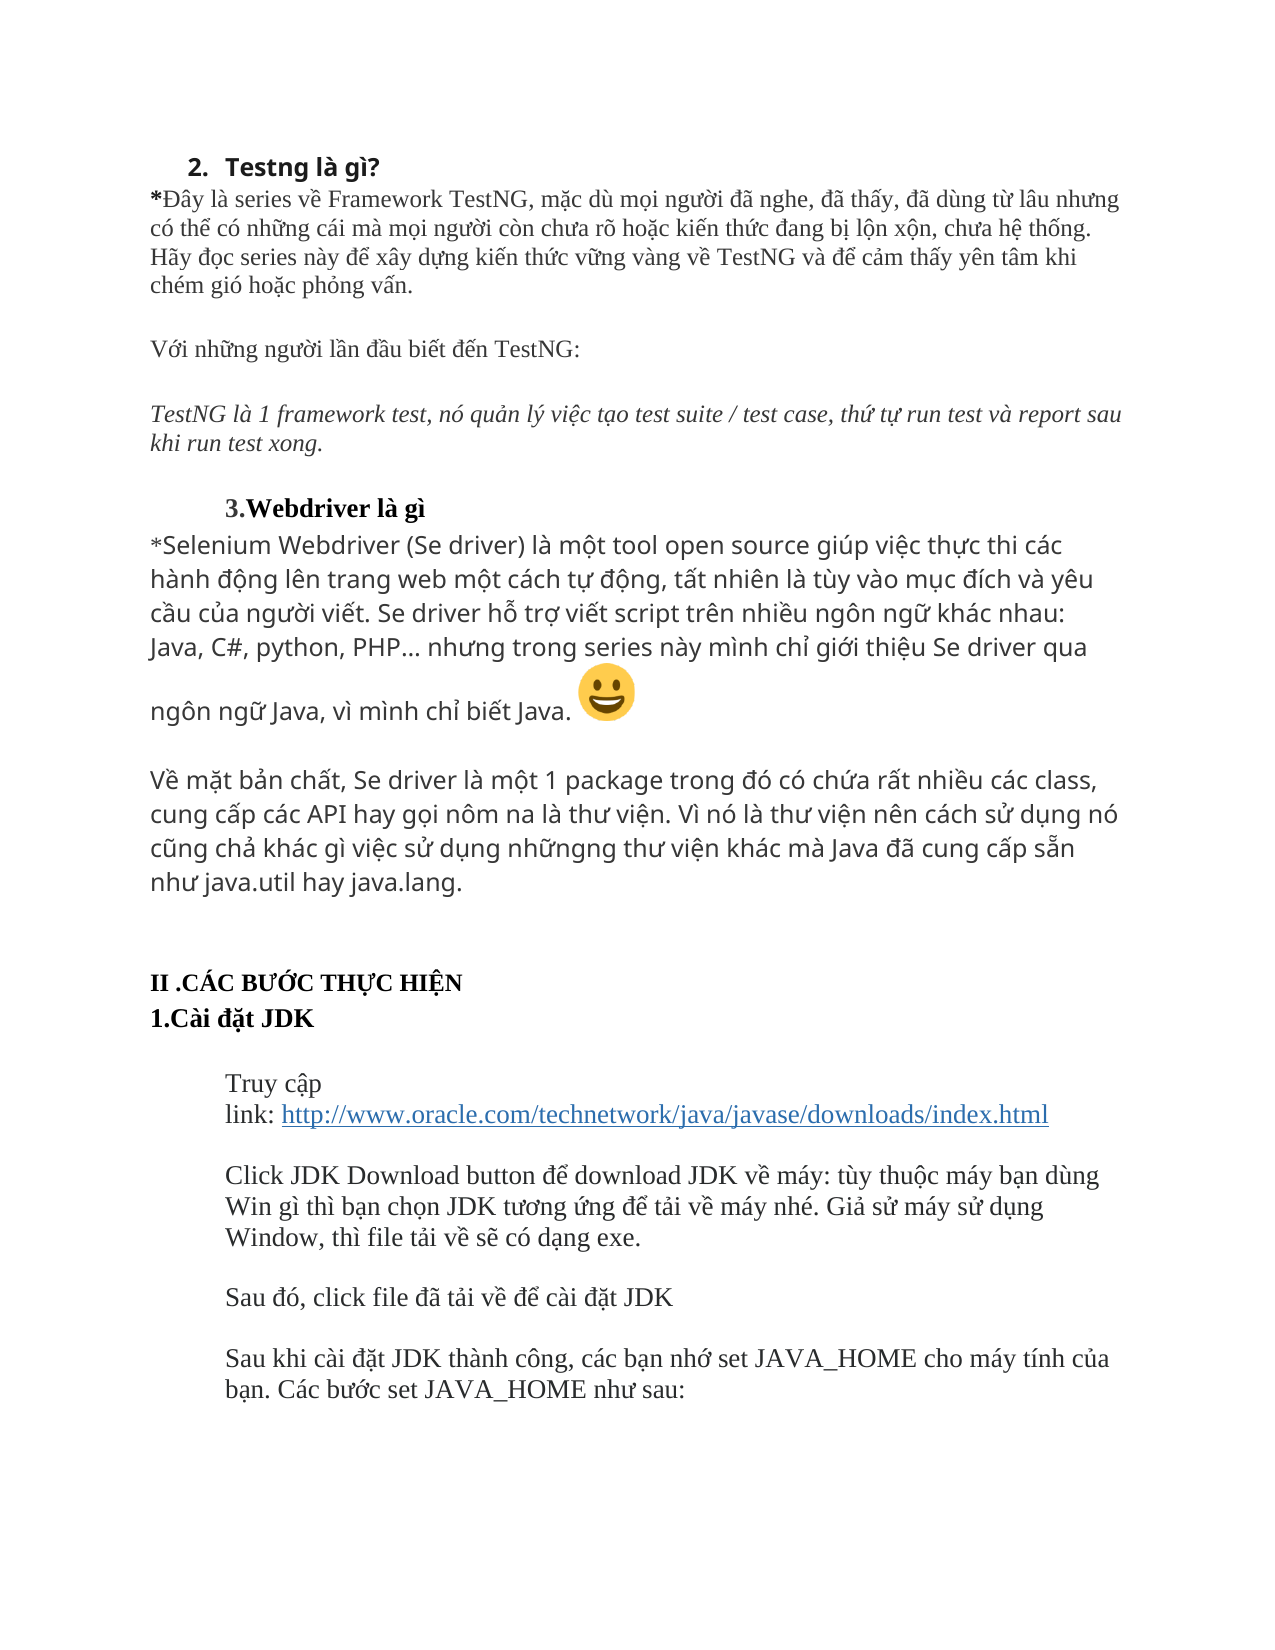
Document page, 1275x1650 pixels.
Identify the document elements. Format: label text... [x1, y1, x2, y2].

text Click JDK Download button để download JDK về máy: tùy thuộc máy bạn dùng Win gì thì bạn chọn JDK tương ứng để tải về máy nhé. Giả sử máy sử dụng Window, thì file tải về sẽ có dạng exe. [225, 1159, 1125, 1252]
text Sau khi cài đặt JDK thành công, các bạn nhớ set JAVA_HOME cho máy tính của bạn. Các bước set JAVA_HOME như sau: [225, 1342, 1125, 1404]
text II .CÁC BƯỚC THỰC HIỆN [150, 968, 757, 996]
text 1.Cài đặt JDK [150, 1003, 757, 1034]
picture [578, 663, 635, 721]
text Sau đó, click file đã tải về để cài đặt JDK [225, 1282, 1125, 1313]
text Truy cập link: http://www.oracle.com/technetwork/java/javase/downloads/index.html [225, 1067, 1125, 1130]
